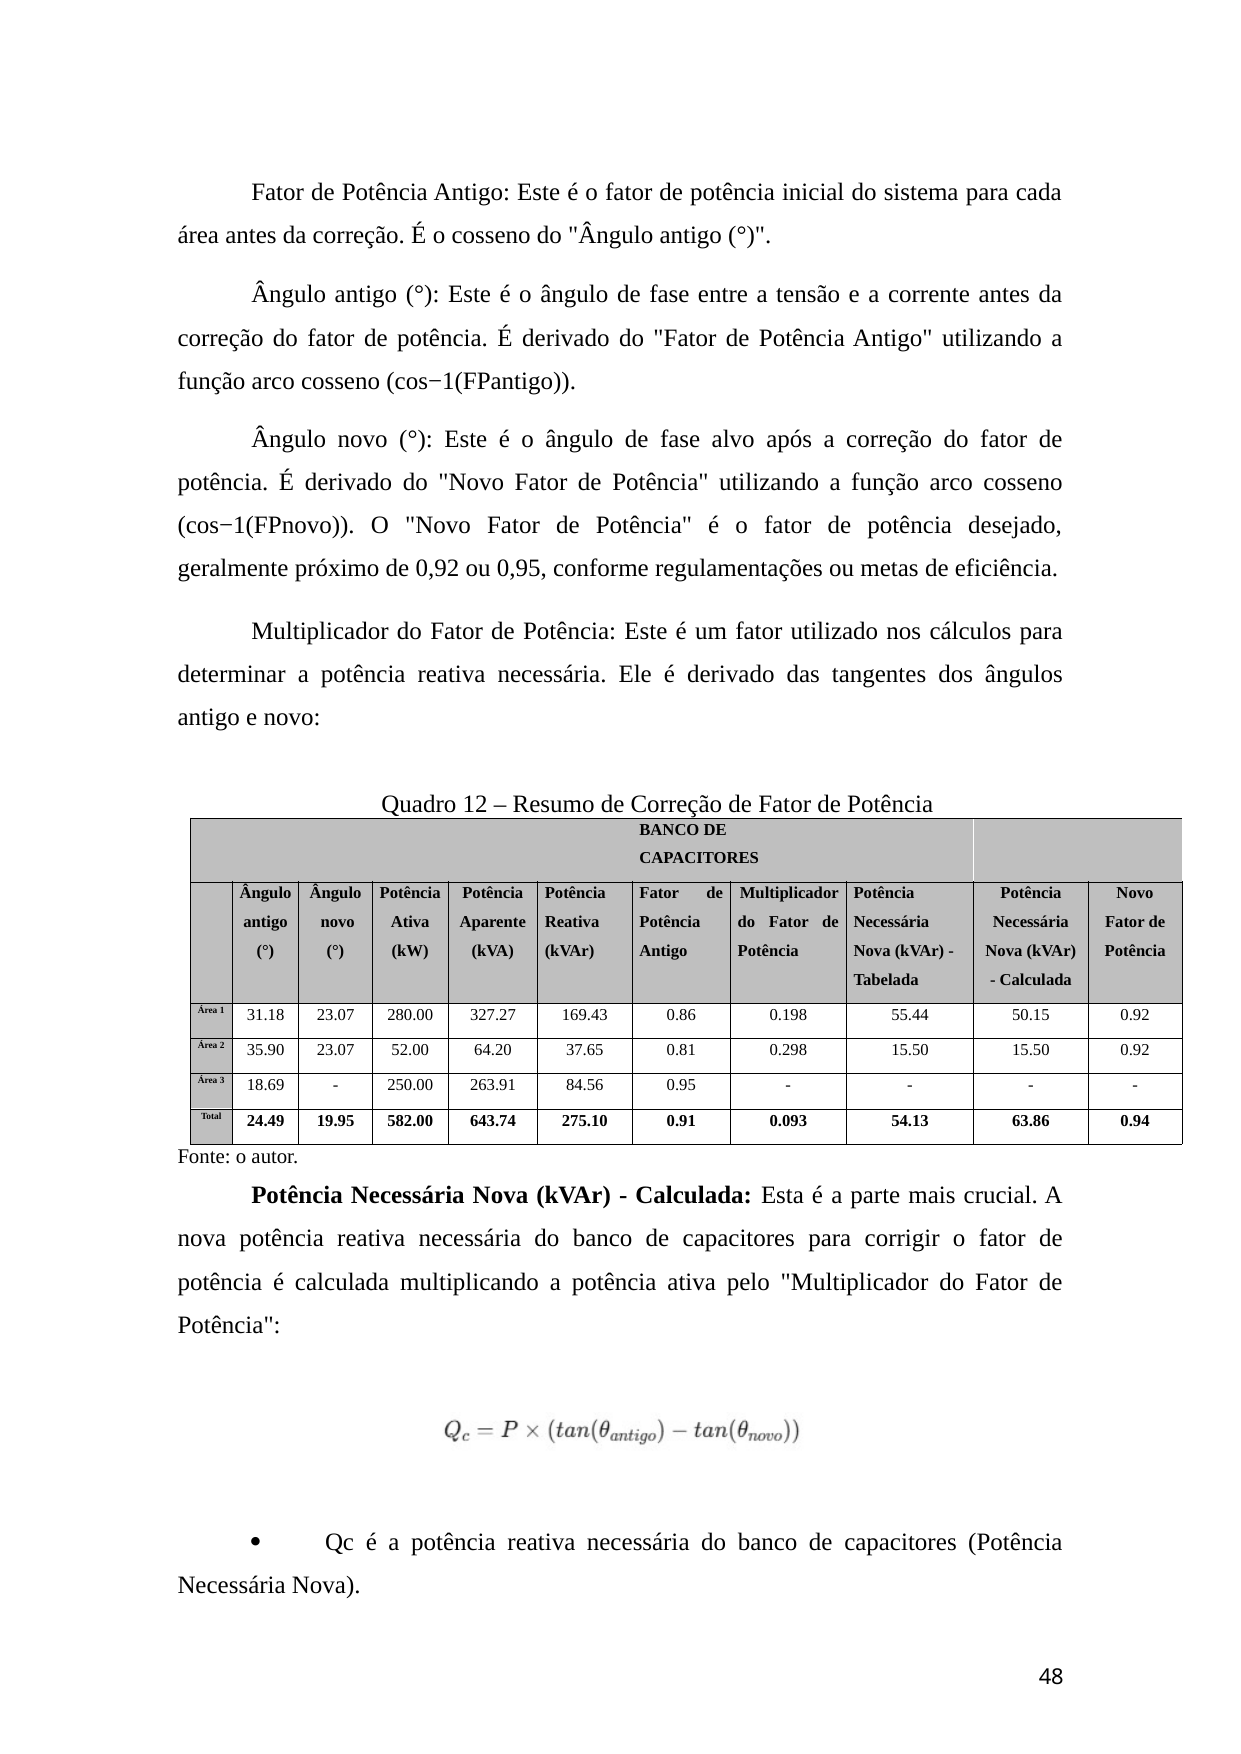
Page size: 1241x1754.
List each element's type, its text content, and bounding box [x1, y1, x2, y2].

table_header [448, 819, 537, 881]
table_cell 327.27 [449, 1004, 537, 1038]
table_header [1088, 819, 1182, 881]
table_header [846, 819, 973, 881]
table_cell Potência Reativa (kVAr) [538, 883, 632, 1003]
table_cell 37.65 [538, 1039, 632, 1073]
table_cell 0.94 [1089, 1110, 1182, 1144]
table_cell 0.92 [1089, 1004, 1182, 1038]
table_cell 63.86 [974, 1110, 1088, 1144]
table_cell Novo Fator de Potência [1089, 883, 1182, 1003]
table_cell - [731, 1074, 846, 1108]
table_cell 263.91 [449, 1074, 537, 1108]
table_cell 64.20 [449, 1039, 537, 1073]
table_cell 169.43 [538, 1004, 632, 1038]
table_cell 23.07 [299, 1004, 372, 1038]
text Potência Necessária Nova (kVAr) - Calculada: Esta é a parte mais crucial. A nova potência reativa necessária do banco de capacitores para corrigir o fator de potência é calculada multiplicando a potência ativa pelo "Multiplicador do Fator de Potência": [177, 1180, 1063, 1338]
table_cell Fator de Potência Antigo [633, 883, 730, 1003]
table_header [537, 819, 632, 881]
table_cell 23.07 [299, 1039, 372, 1073]
table_cell Potência Necessária Nova (kVAr) - Tabelada [847, 883, 973, 1003]
table_header BANCO DE CAPACITORES [632, 819, 846, 881]
table_cell 582.00 [373, 1110, 448, 1144]
table_cell 0.92 [1089, 1039, 1182, 1073]
table_cell - [974, 1074, 1088, 1108]
table_cell Ângulo antigo (°) [233, 883, 298, 1003]
table_cell 24.49 [233, 1110, 298, 1144]
table_cell Ângulo novo (°) [299, 883, 372, 1003]
table_cell 0.298 [731, 1039, 846, 1073]
table_cell 643.74 [449, 1110, 537, 1144]
table_cell - [299, 1074, 372, 1108]
table_cell 15.50 [974, 1039, 1088, 1073]
table_header [974, 819, 1088, 881]
table_cell 35.90 [233, 1039, 298, 1073]
table_cell 18.69 [233, 1074, 298, 1108]
table_cell Multiplicador do Fator de Potência [731, 883, 846, 1003]
table_cell 250.00 [373, 1074, 448, 1108]
text Quadro 12 – Resumo de Correção de Fator de Potência [177, 789, 1063, 817]
table_cell 0.91 [633, 1110, 730, 1144]
table_cell 55.44 [847, 1004, 973, 1038]
table_header [232, 819, 299, 881]
table_cell - [1089, 1074, 1182, 1108]
table_cell 19.95 [299, 1110, 372, 1144]
table_header [372, 819, 448, 881]
table_cell 0.86 [633, 1004, 730, 1038]
table_cell Potência Ativa (kW) [373, 883, 448, 1003]
table_cell Área 2 [191, 1039, 232, 1073]
table_cell 0.198 [731, 1004, 846, 1038]
table_cell Potência Necessária Nova (kVAr) - Calculada [974, 883, 1088, 1003]
picture [432, 1412, 809, 1452]
list Qc é a potência reativa necessária do banco de capacitores (Potência Necessária Nova). [177, 1527, 1063, 1599]
text Multiplicador do Fator de Potência: Este é um fator utilizado nos cálculos para determinar a potência reativa necessária. Ele é derivado das tangentes dos ângulos antigo e novo: [177, 616, 1063, 731]
text Ângulo antigo (°): Este é o ângulo de fase entre a tensão e a corrente antes da correção do fator de potência. É derivado do "Fator de Potência Antigo" utilizando a função arco cosseno (cos−1(FPantigo)). [177, 279, 1063, 394]
table_cell [191, 883, 232, 1003]
table_cell Total [191, 1110, 232, 1144]
table_cell Área 1 [191, 1004, 232, 1038]
table_header [191, 819, 232, 881]
table_cell 15.50 [847, 1039, 973, 1073]
table_cell 54.13 [847, 1110, 973, 1144]
table_header [299, 819, 372, 881]
table_cell 275.10 [538, 1110, 632, 1144]
table_cell - [847, 1074, 973, 1108]
text Ângulo novo (°): Este é o ângulo de fase alvo após a correção do fator de potência. É derivado do "Novo Fator de Potência" utilizando a função arco cosseno (cos−1(FPnovo)). O "Novo Fator de Potência" é o fator de potência desejado, geralmente próximo de 0,92 ou 0,95, conforme regulamentações ou metas de eficiência. [177, 424, 1063, 582]
text Fonte: o autor. [177, 1144, 1063, 1168]
text Fator de Potência Antigo: Este é o fator de potência inicial do sistema para cada área antes da correção. É o cosseno do "Ângulo antigo (°)". [177, 177, 1063, 249]
table_cell 280.00 [373, 1004, 448, 1038]
table_cell 84.56 [538, 1074, 632, 1108]
table_cell 52.00 [373, 1039, 448, 1073]
table_cell 0.95 [633, 1074, 730, 1108]
table_cell Área 3 [191, 1074, 232, 1108]
table_cell 0.093 [731, 1110, 846, 1144]
table_cell 31.18 [233, 1004, 298, 1038]
table_cell 0.81 [633, 1039, 730, 1073]
table_cell Potência Aparente (kVA) [449, 883, 537, 1003]
table_cell 50.15 [974, 1004, 1088, 1038]
